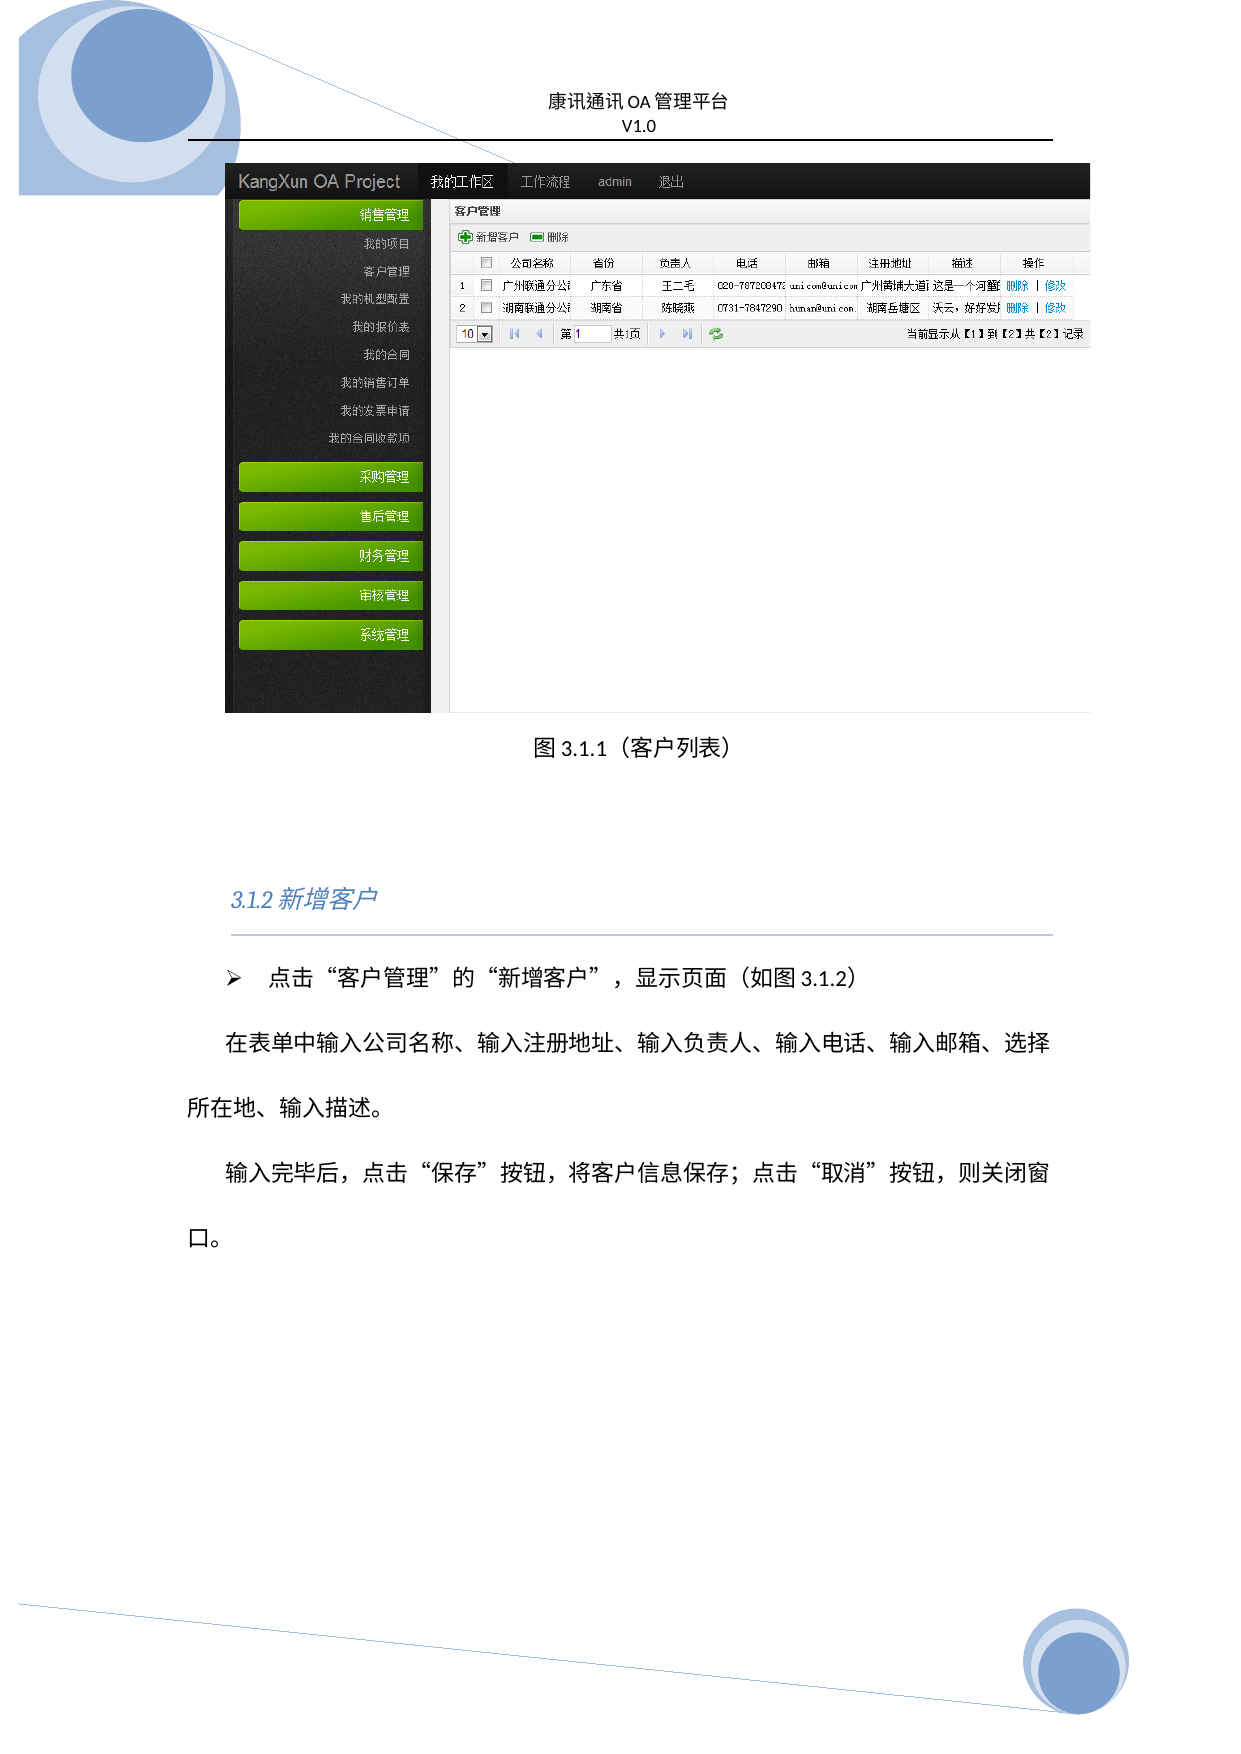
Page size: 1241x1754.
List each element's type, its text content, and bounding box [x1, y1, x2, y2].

text 输入完毕后，点击“保存”按钮，将客户信息保存；点击“取消”按钮，则关闭窗口。 [187, 1139, 1053, 1269]
text 在表单中输入公司名称、输入注册地址、输入负责人、输入电话、输入邮箱、选择所在地、输入描述。 [187, 1009, 1053, 1139]
picture [225, 163, 1091, 713]
list 点击“客户管理”的“新增客户”，显示页面（如图3.1.2） [225, 944, 1053, 1009]
text 图3.1.1（客户列表） [187, 714, 1053, 779]
subtitle 3.1.2新增客户 [231, 865, 1053, 934]
